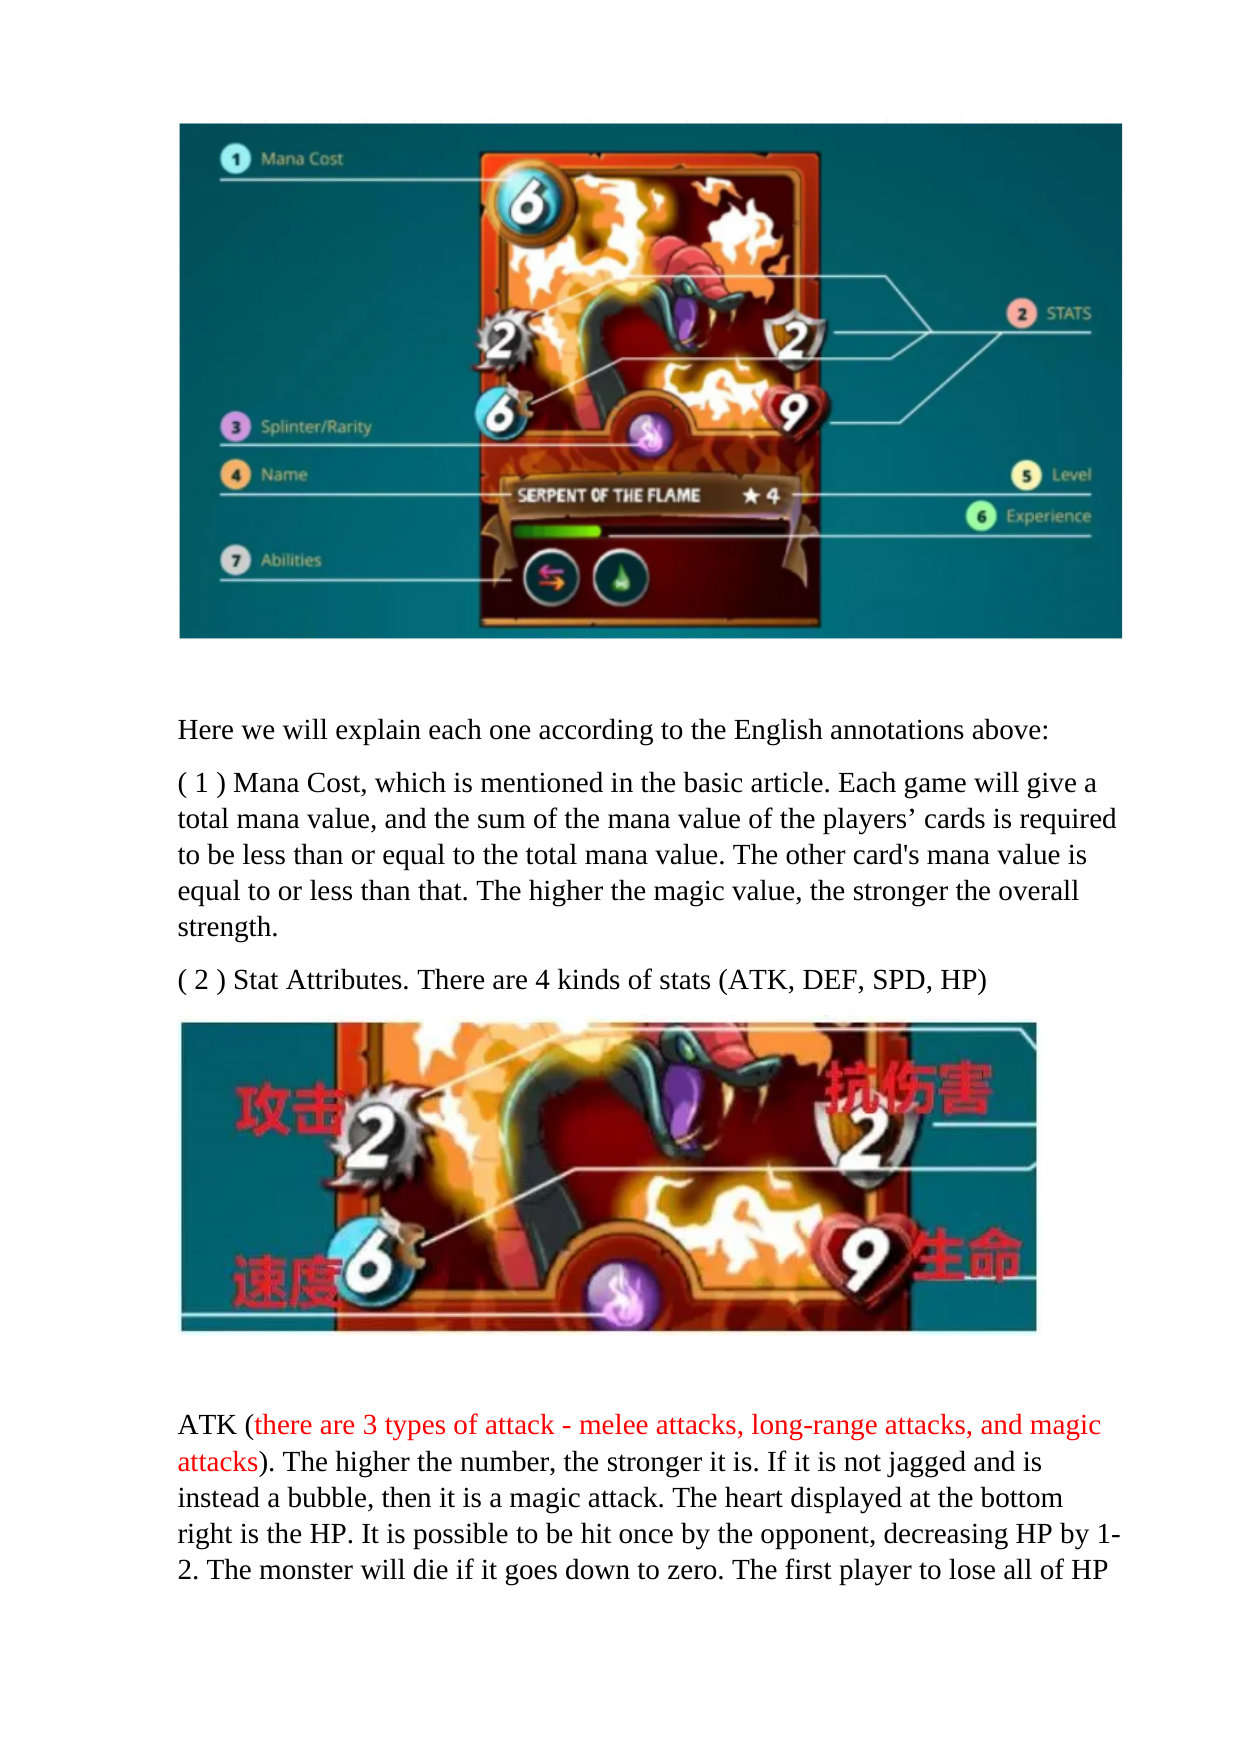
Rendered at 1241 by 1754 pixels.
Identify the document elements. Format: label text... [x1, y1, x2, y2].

text Here we will explain each one according to the English annotations above: [177, 712, 1122, 746]
picture [177, 1015, 1043, 1336]
text ( 1 ) Mana Cost, which is mentioned in the basic article. Each game will give a total mana value, and the sum of the mana value of the players’ cards is required to be less than or equal to the total mana value. The other card's mana value is equal to or less than that. The higher the magic value, the stronger the overall strength. [177, 765, 1122, 943]
text ( 2 ) Stat Attributes. There are 4 kinds of stats (ATK, DEF, SPD, HP) [177, 962, 1122, 996]
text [177, 1407, 1122, 1586]
picture [177, 118, 1123, 640]
